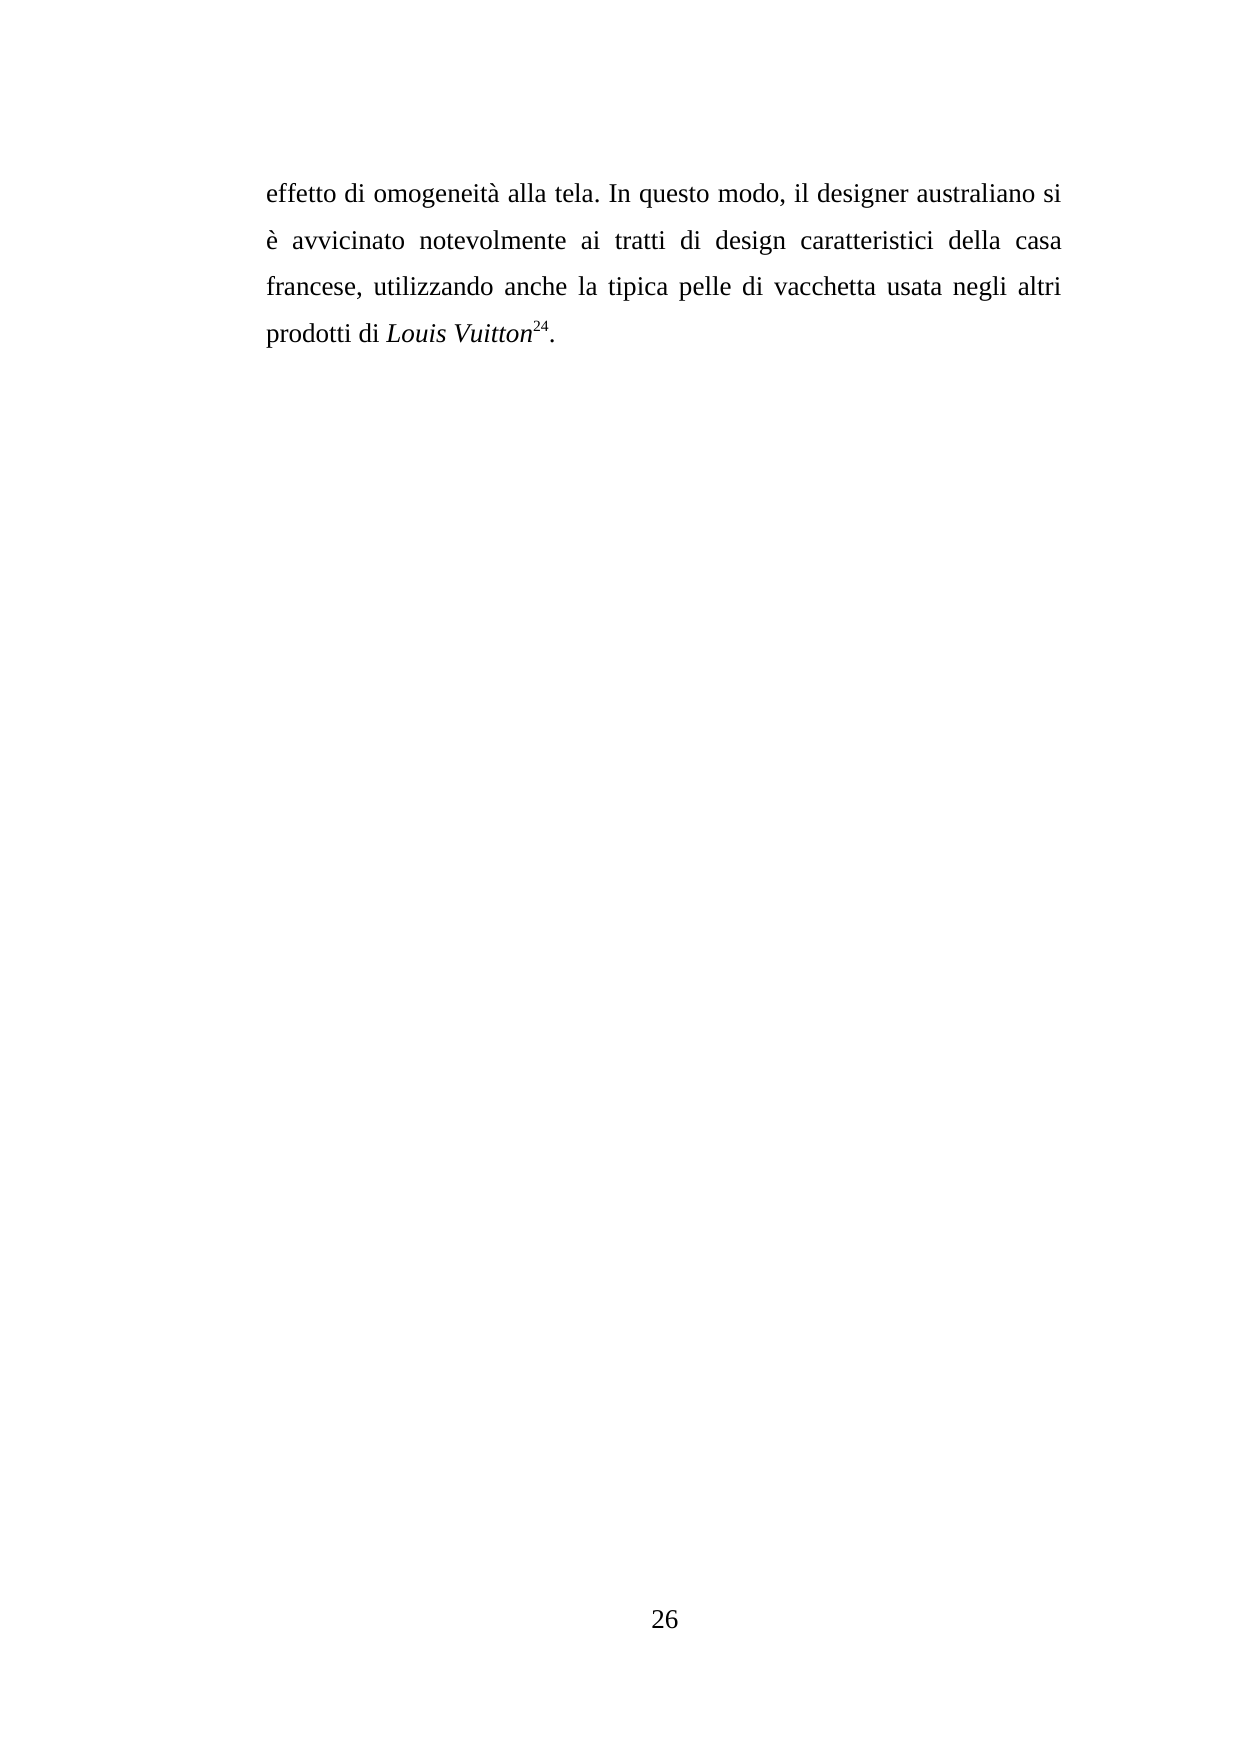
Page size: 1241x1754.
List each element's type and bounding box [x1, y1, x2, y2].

text [266, 177, 1063, 348]
